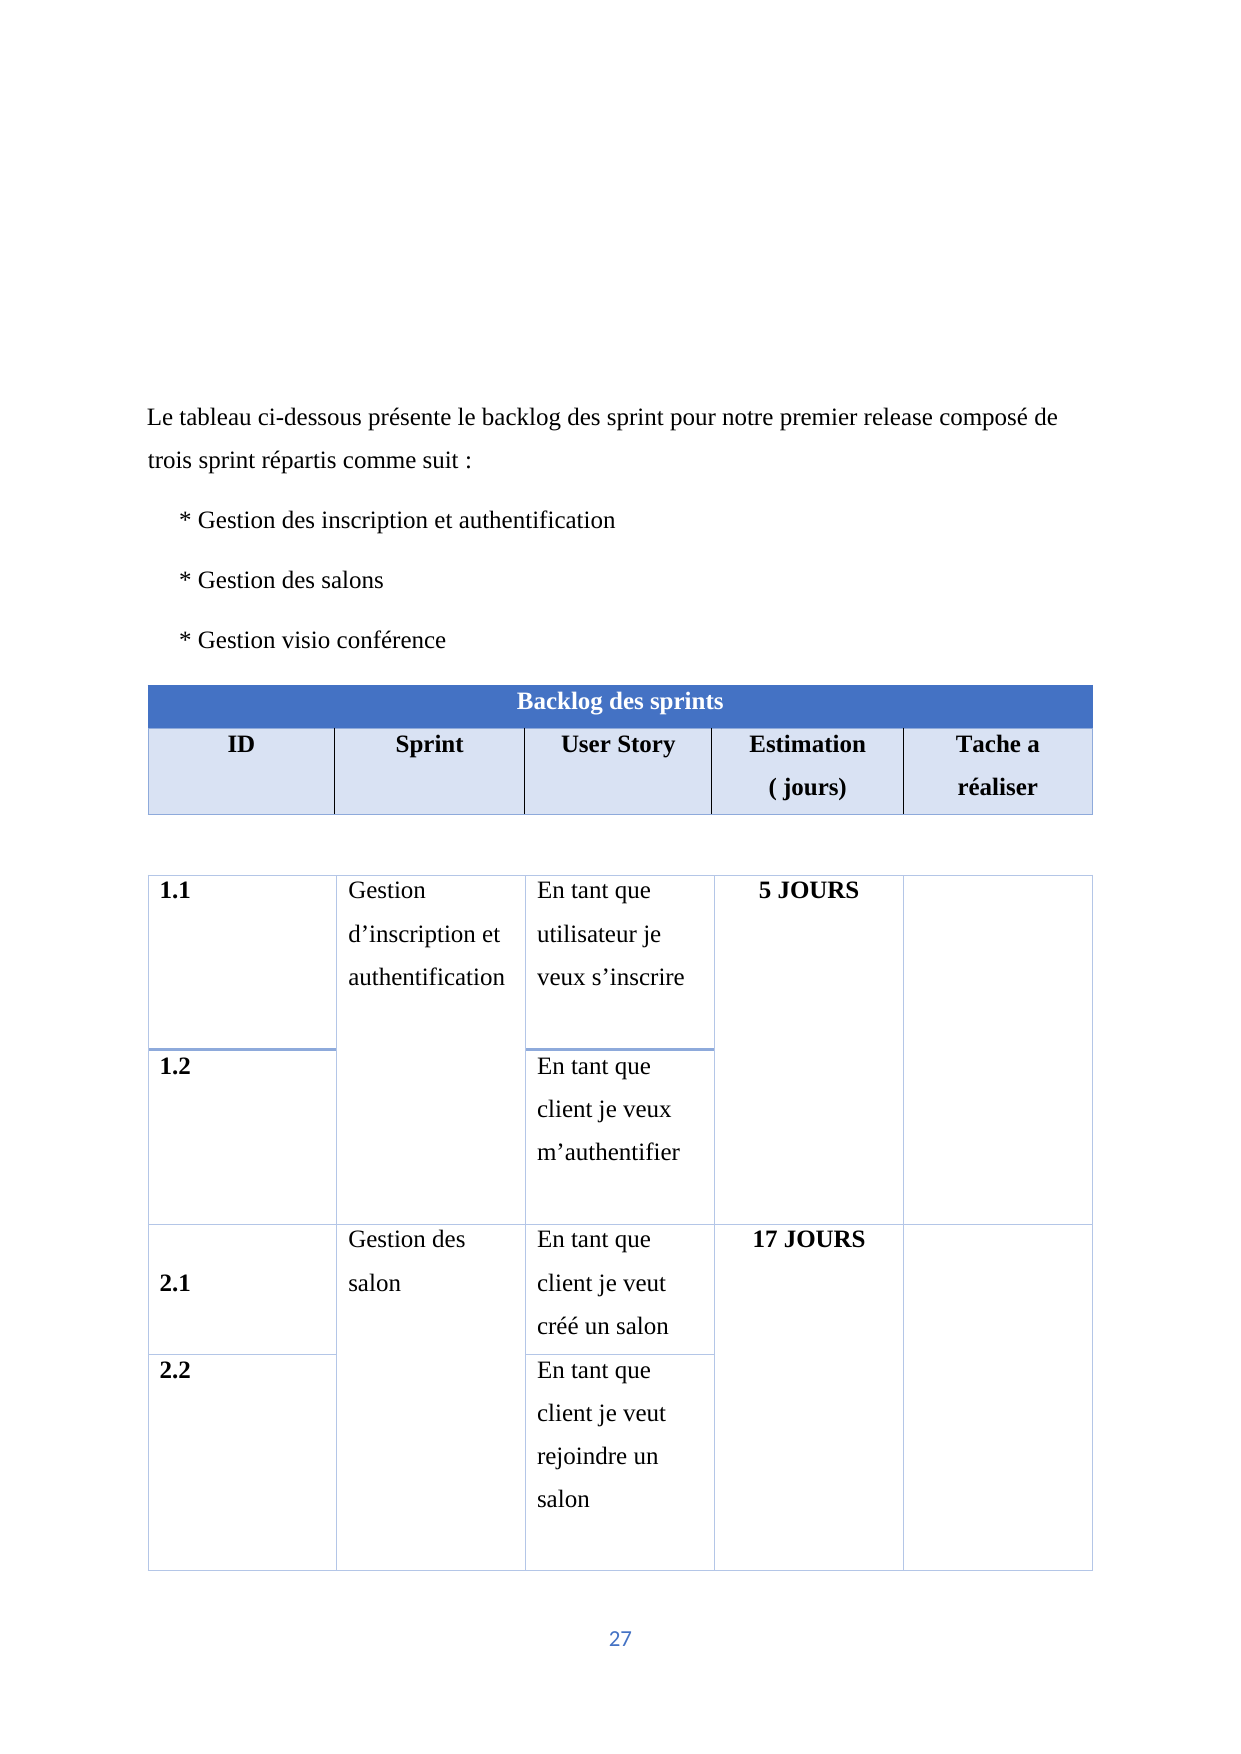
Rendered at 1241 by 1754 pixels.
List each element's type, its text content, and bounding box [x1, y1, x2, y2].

table_cell 1.2 [149, 1051, 336, 1223]
text * Gestion visio conférence [148, 625, 1093, 654]
table_cell En tant que client je veux m’authentifier [526, 1051, 714, 1223]
table_cell Tache a réaliser [904, 729, 1092, 814]
table_cell 17 JOURS [715, 1225, 903, 1570]
table_cell ID [149, 729, 334, 814]
table_cell 2.1 [149, 1225, 336, 1354]
table_header En tant que utilisateur je veux s’inscrire [526, 876, 714, 1048]
table_header Backlog des sprints [149, 686, 1092, 728]
table_cell Sprint [335, 729, 524, 814]
table_header 1.1 [149, 876, 336, 1048]
table_cell En tant que client je veut rejoindre un salon [526, 1355, 714, 1570]
table_cell Estimation ( jours) [712, 729, 903, 814]
table_header 5 JOURS [715, 876, 903, 1223]
table_header [904, 876, 1092, 1223]
table_cell 2.2 [149, 1355, 336, 1570]
text Le tableau ci-dessous présente le backlog des sprint pour notre premier release composé de trois sprint répartis comme suit : [147, 402, 1093, 474]
table_cell Gestion des salon [337, 1225, 525, 1570]
text * Gestion des salons [148, 565, 1093, 594]
table_cell En tant que client je veut créé un salon [526, 1225, 714, 1354]
table_cell [904, 1225, 1092, 1570]
table_cell User Story [525, 729, 711, 814]
table_header Gestion d’inscription et authentification [337, 876, 525, 1223]
text * Gestion des inscription et authentification [148, 505, 1093, 534]
